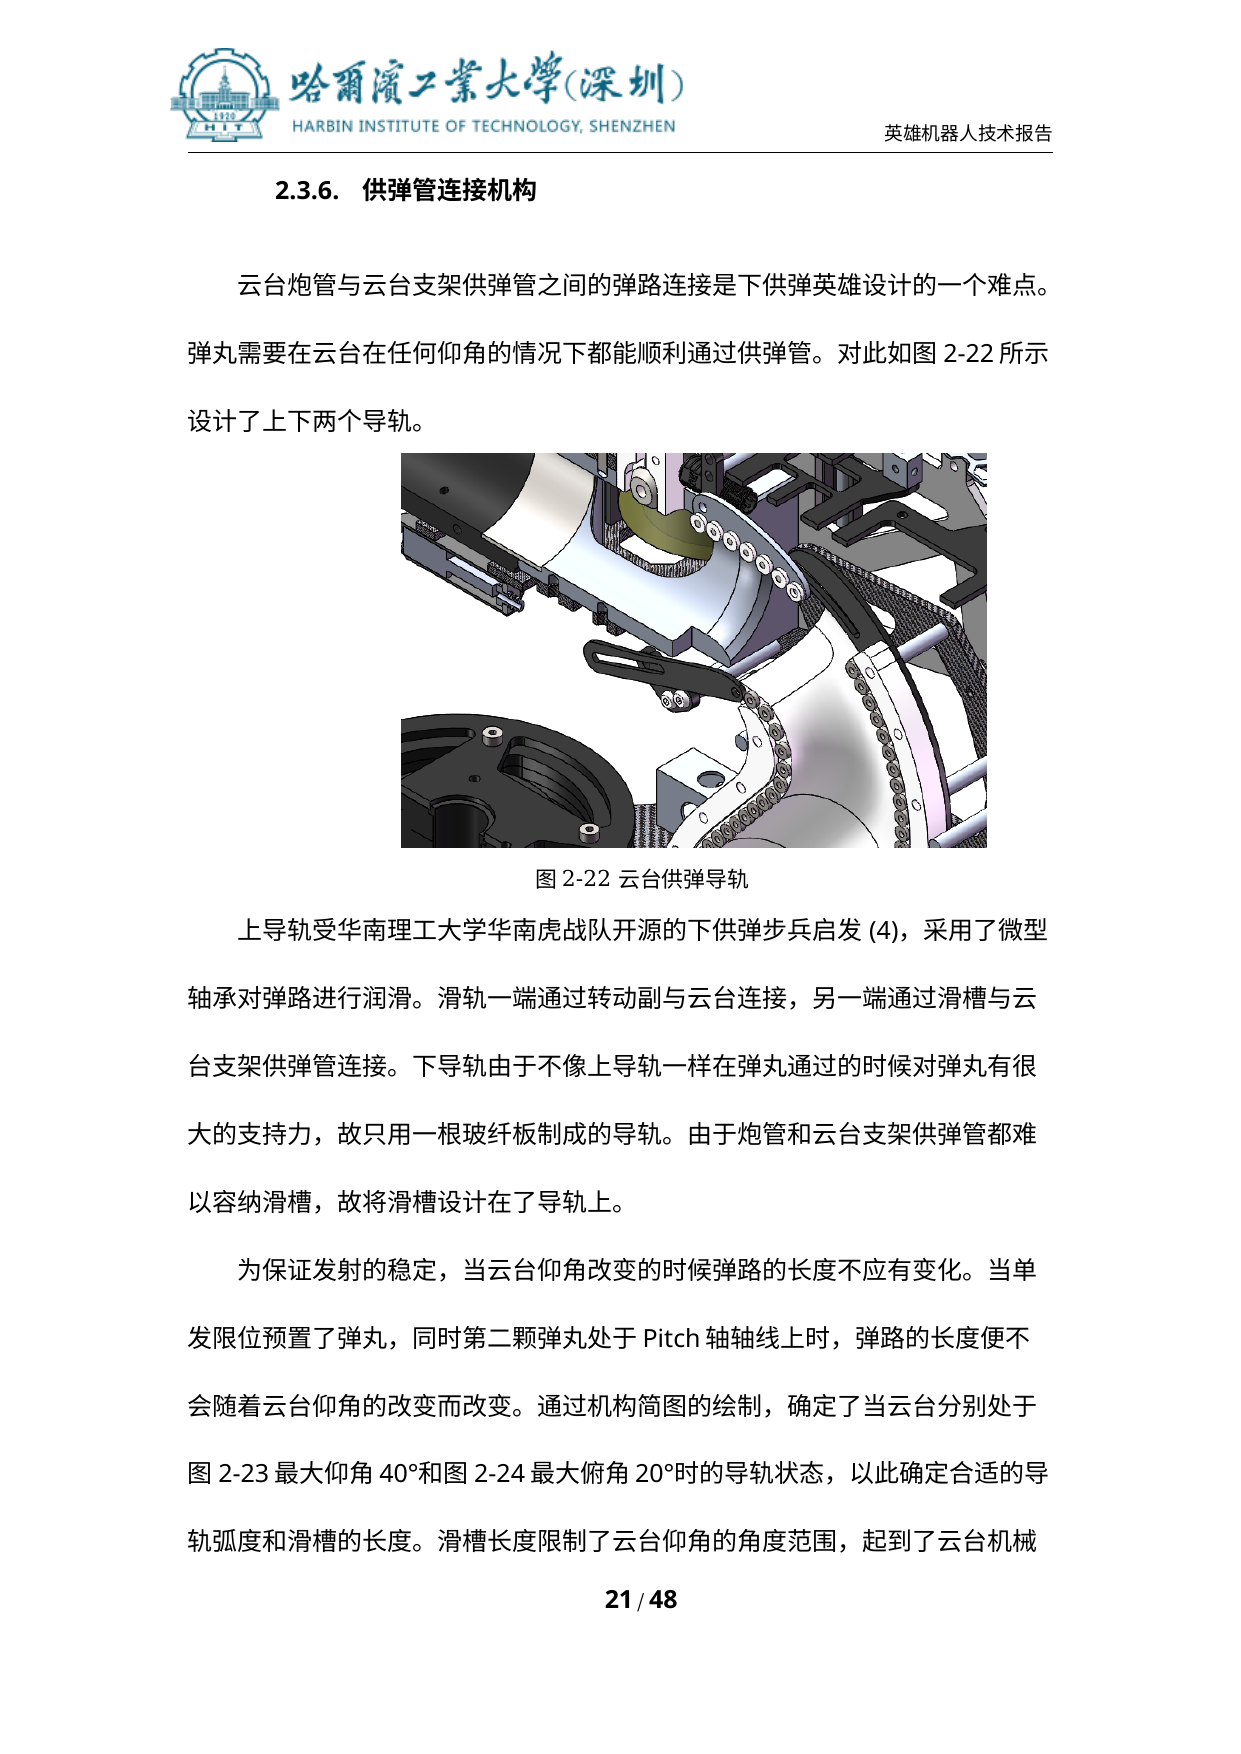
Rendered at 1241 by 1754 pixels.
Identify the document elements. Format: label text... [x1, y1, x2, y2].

picture [401, 453, 987, 848]
picture [170, 48, 683, 142]
subtitle 供弹管连接机构 [275, 154, 1053, 222]
text 上导轨受华南理工大学华南虎战队开源的下供弹步兵启发，采用了微型轴承对弹路进行润滑。滑轨一端通过转动副与云台连接，另一端通过滑槽与云台支架供弹管连接。下导轨由于不像上导轨一样在弹丸通过的时候对弹丸有很大的支持力，故只用一根玻纤板制成的导轨。由于炮管和云台支架供弹管都难以容纳滑槽，故将滑槽设计在了导轨上。 [187, 895, 1053, 1234]
